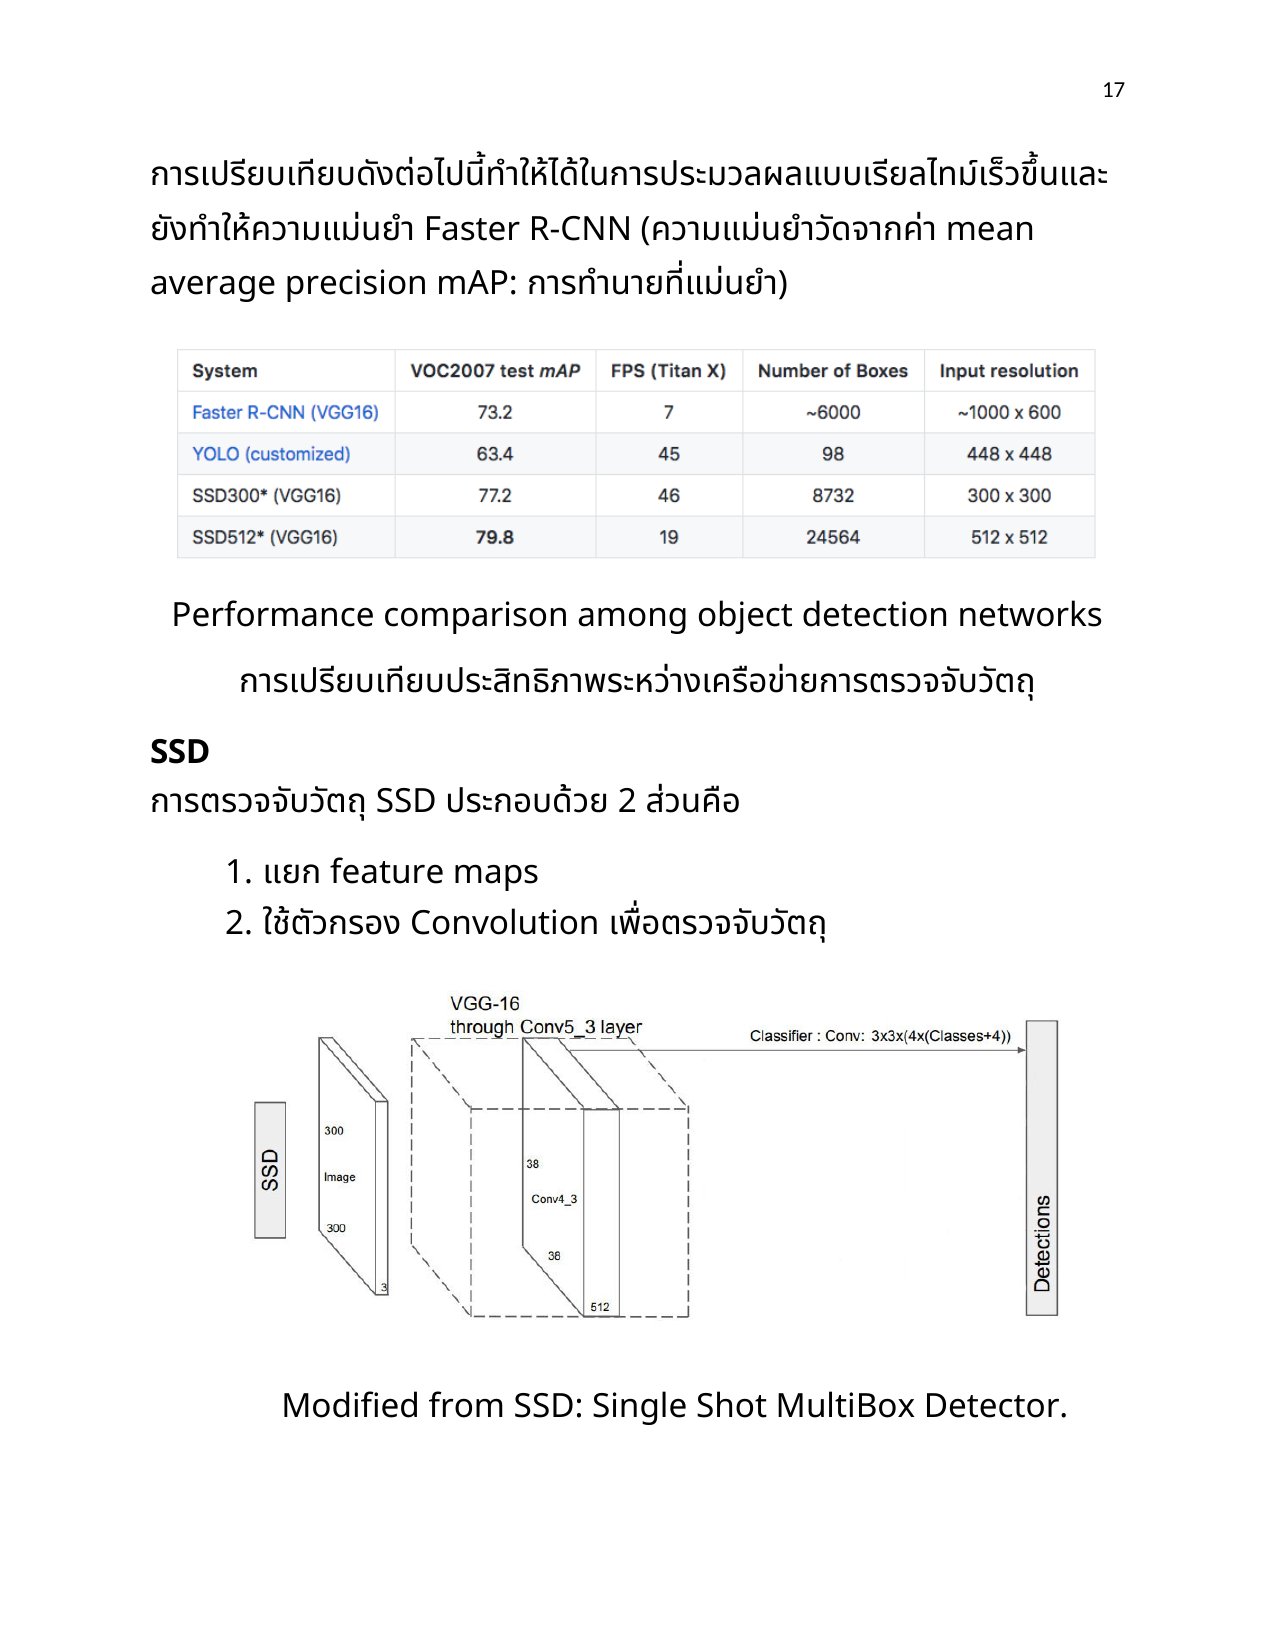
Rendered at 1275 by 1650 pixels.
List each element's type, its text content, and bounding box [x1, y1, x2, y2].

picture [214, 949, 1061, 1363]
text การตรวจจับวัตถุ SSD ประกอบด้วย 2 ส่วนคือ [150, 777, 1125, 827]
text การเปรียบเทียบประสิทธิภาพระหว่างเครือข่ายการตรวจจับวัตถุ [150, 657, 1125, 707]
list ใช้ตัวกรอง Convolution เพื่อตรวจจับวัตถุ [225, 898, 1125, 949]
picture [167, 330, 1108, 573]
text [150, 150, 1125, 309]
list แยก feature maps [225, 848, 1125, 898]
text Modified from SSD: Single Shot MultiBox Detector. [150, 1382, 1125, 1427]
text SSD [150, 728, 1125, 773]
text Performance comparison among object detection networks [150, 591, 1125, 636]
